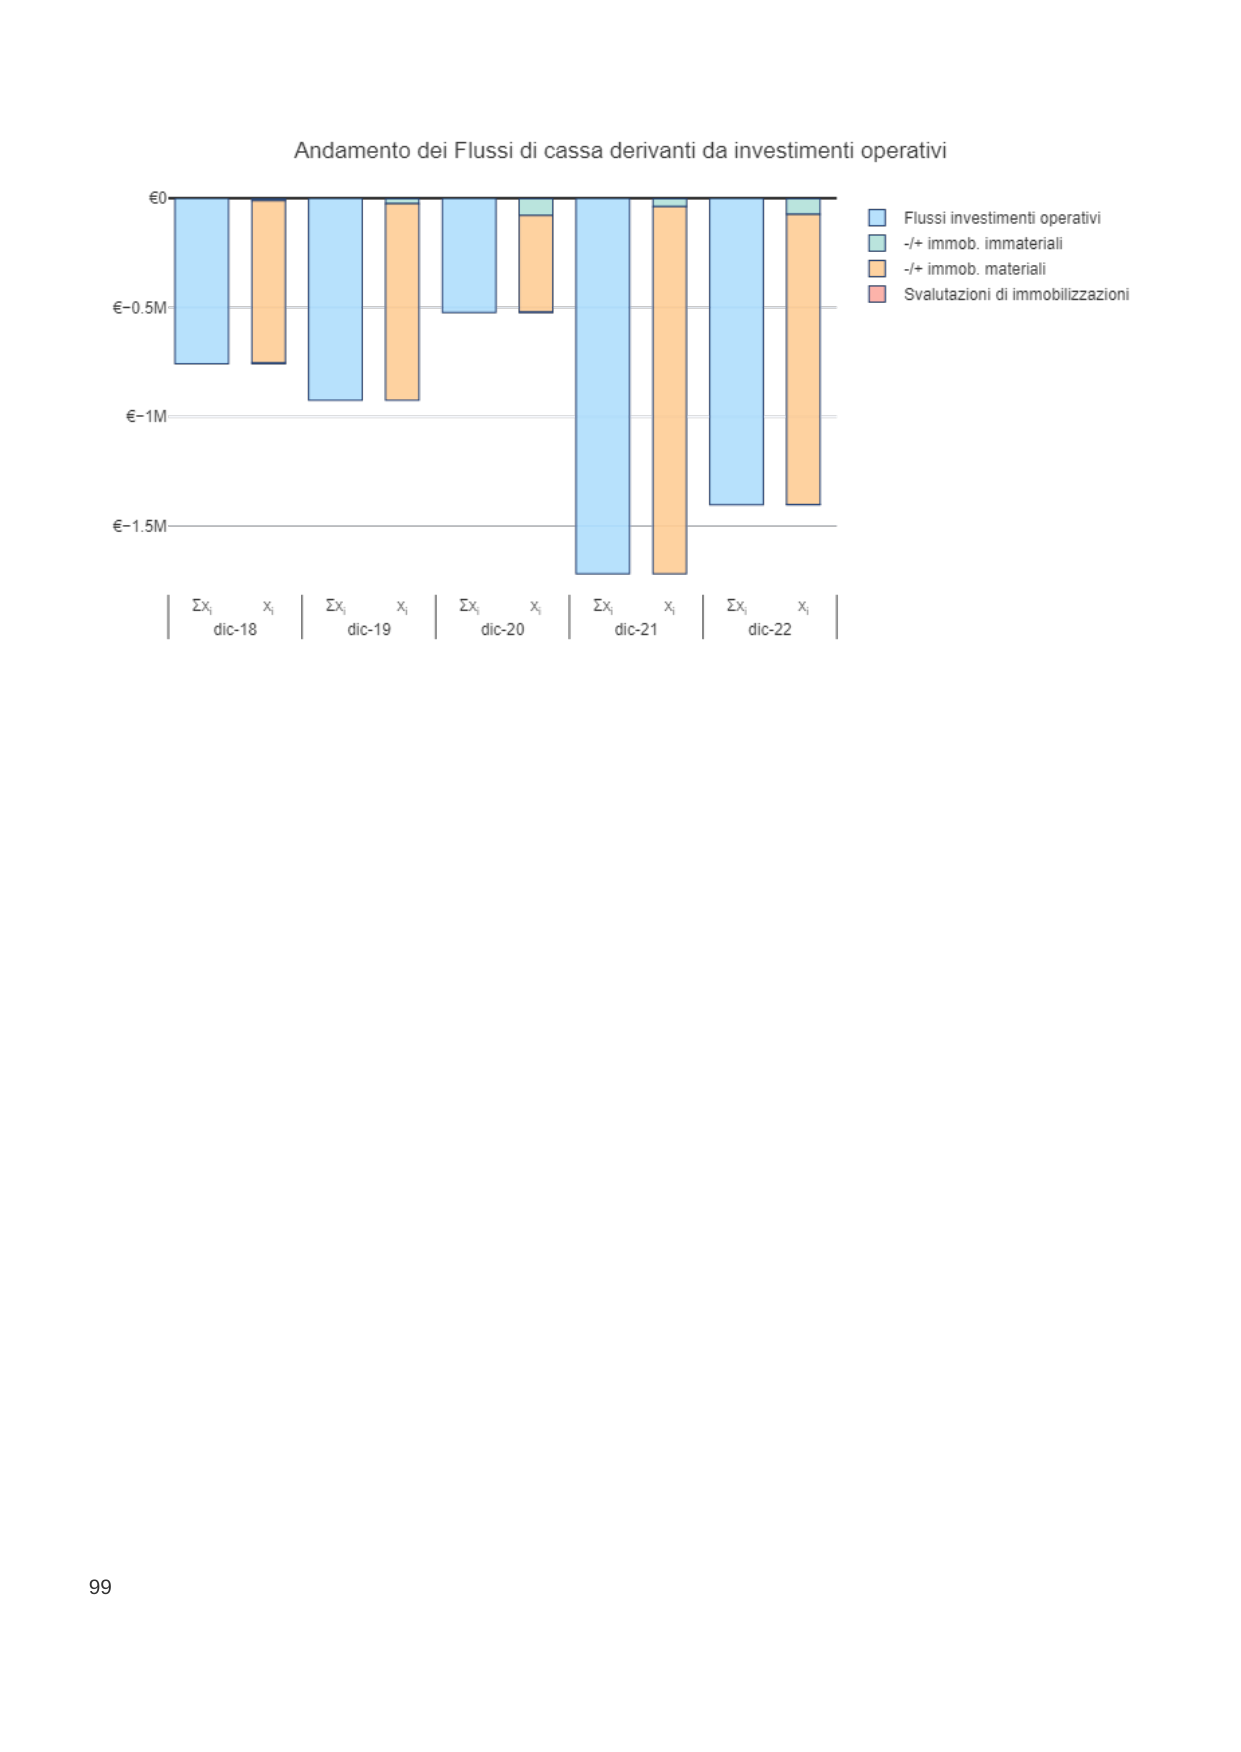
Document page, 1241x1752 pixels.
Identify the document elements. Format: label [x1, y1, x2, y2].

picture [88, 118, 1152, 654]
